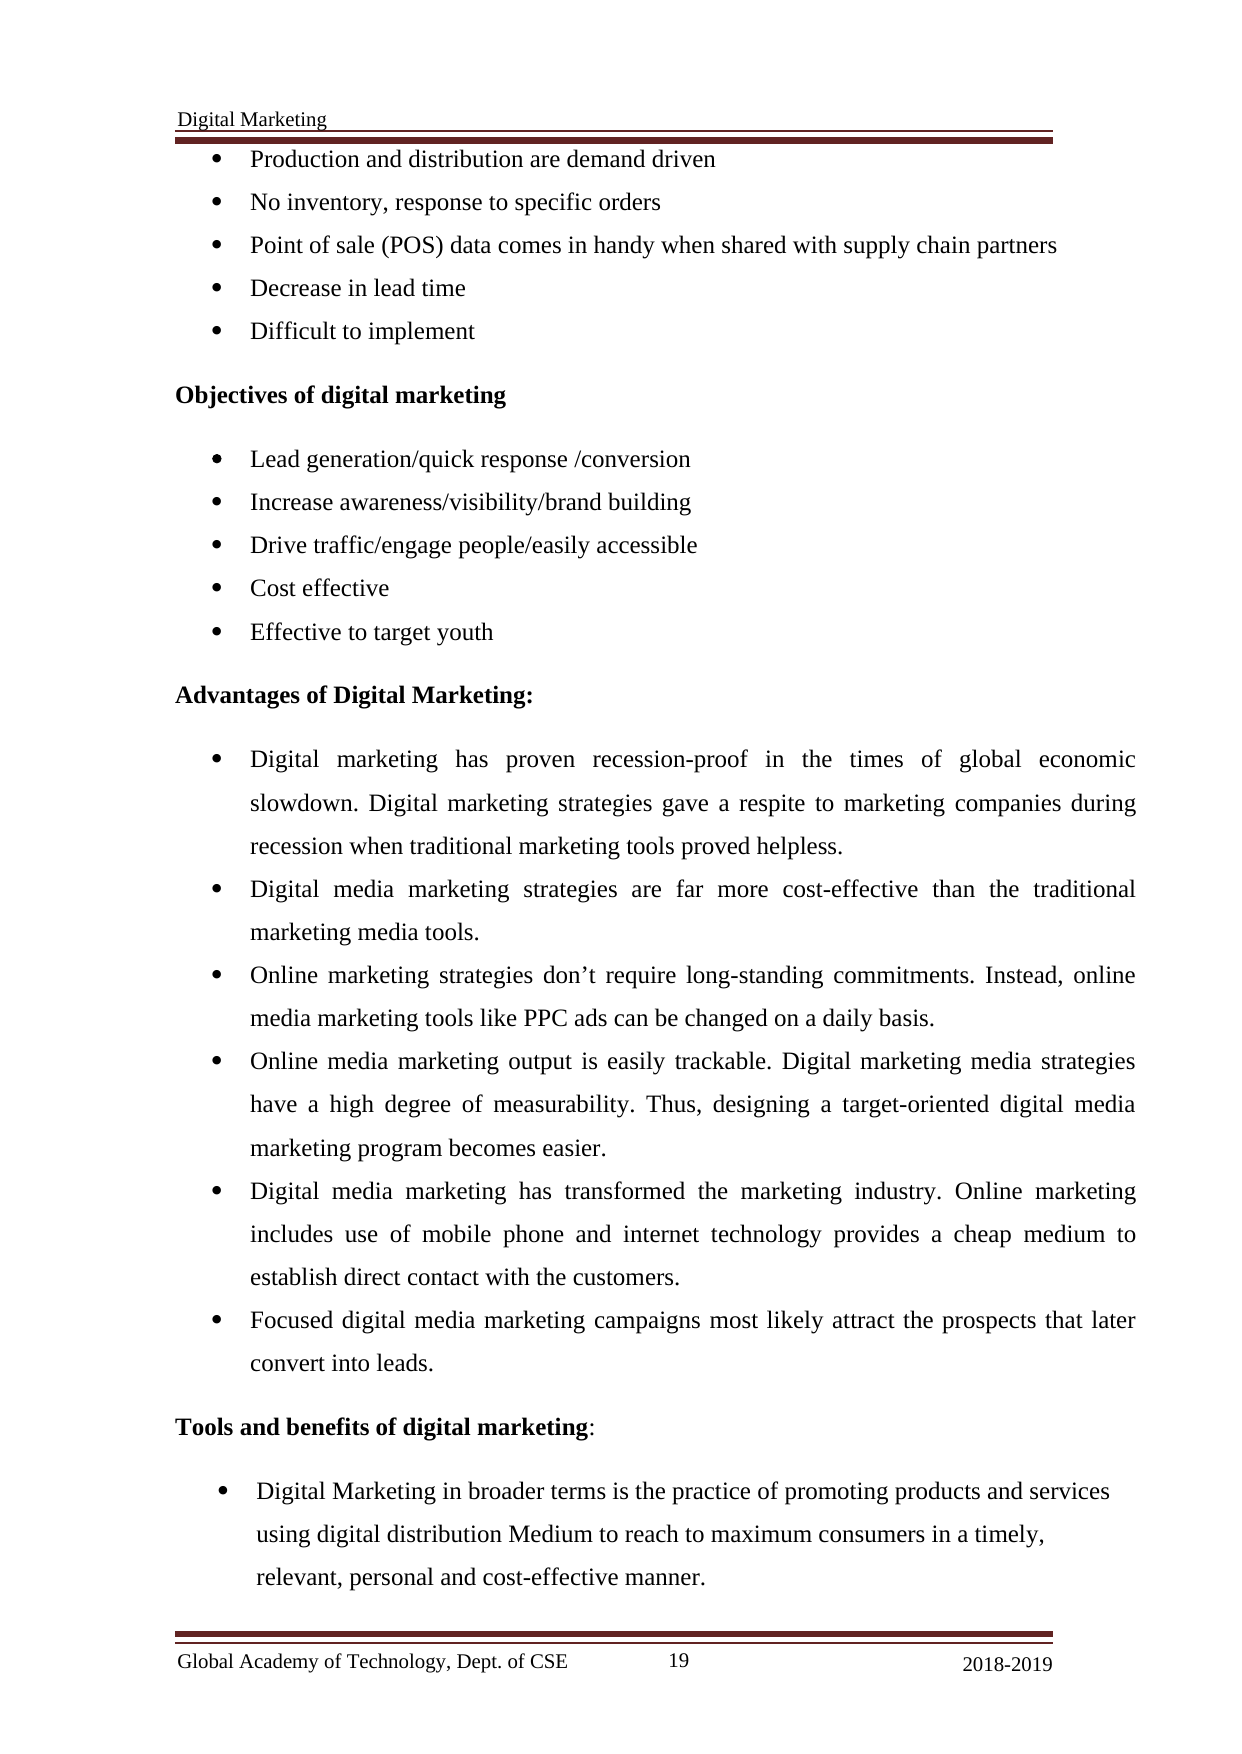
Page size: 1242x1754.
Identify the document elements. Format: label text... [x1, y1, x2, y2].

list Increase awareness/visibility/brand building [212, 487, 1137, 516]
list Online media marketing output is easily trackable. Digital marketing media strategies have a high degree of measurability. Thus, designing a target-oriented digital media marketing program becomes easier. [212, 1046, 1137, 1161]
list Decrease in lead time [212, 273, 1137, 302]
list Effective to target youth [212, 617, 1137, 645]
list Drive traffic/engage people/easily accessible [212, 530, 1137, 559]
list Digital marketing has proven recession-proof in the times of global economic slowdown. Digital marketing strategies gave a respite to marketing companies during recession when traditional marketing tools proved helpless. [212, 744, 1137, 859]
list Digital Marketing in broader terms is the practice of promoting products and services using digital distribution Medium to reach to maximum consumers in a timely, relevant, personal and cost-effective manner. [219, 1476, 1137, 1591]
list No inventory, response to specific orders [212, 187, 1137, 216]
list Lead generation/quick response /conversion [212, 444, 1137, 473]
list Difficult to implement [212, 316, 1137, 345]
list Point of sale (POS) data comes in handy when shared with supply chain partners [212, 230, 1137, 259]
list Focused digital media marketing campaigns most likely attract the prospects that later convert into leads. [212, 1305, 1137, 1377]
list Online marketing strategies don’t require long-standing commitments. Instead, online media marketing tools like PPC ads can be changed on a daily basis. [212, 960, 1137, 1032]
list Digital media marketing has transformed the marketing industry. Online marketing includes use of mobile phone and internet technology provides a cheap medium to establish direct contact with the customers. [212, 1176, 1137, 1291]
text Objectives of digital marketing [175, 380, 1137, 409]
list Production and distribution are demand driven [212, 144, 1137, 172]
text Tools and benefits of digital marketing: [175, 1412, 1137, 1441]
list Cost effective [212, 573, 1137, 602]
list Digital media marketing strategies are far more cost-effective than the traditional marketing media tools. [212, 874, 1137, 946]
text Advantages of Digital Marketing: [175, 681, 1137, 709]
